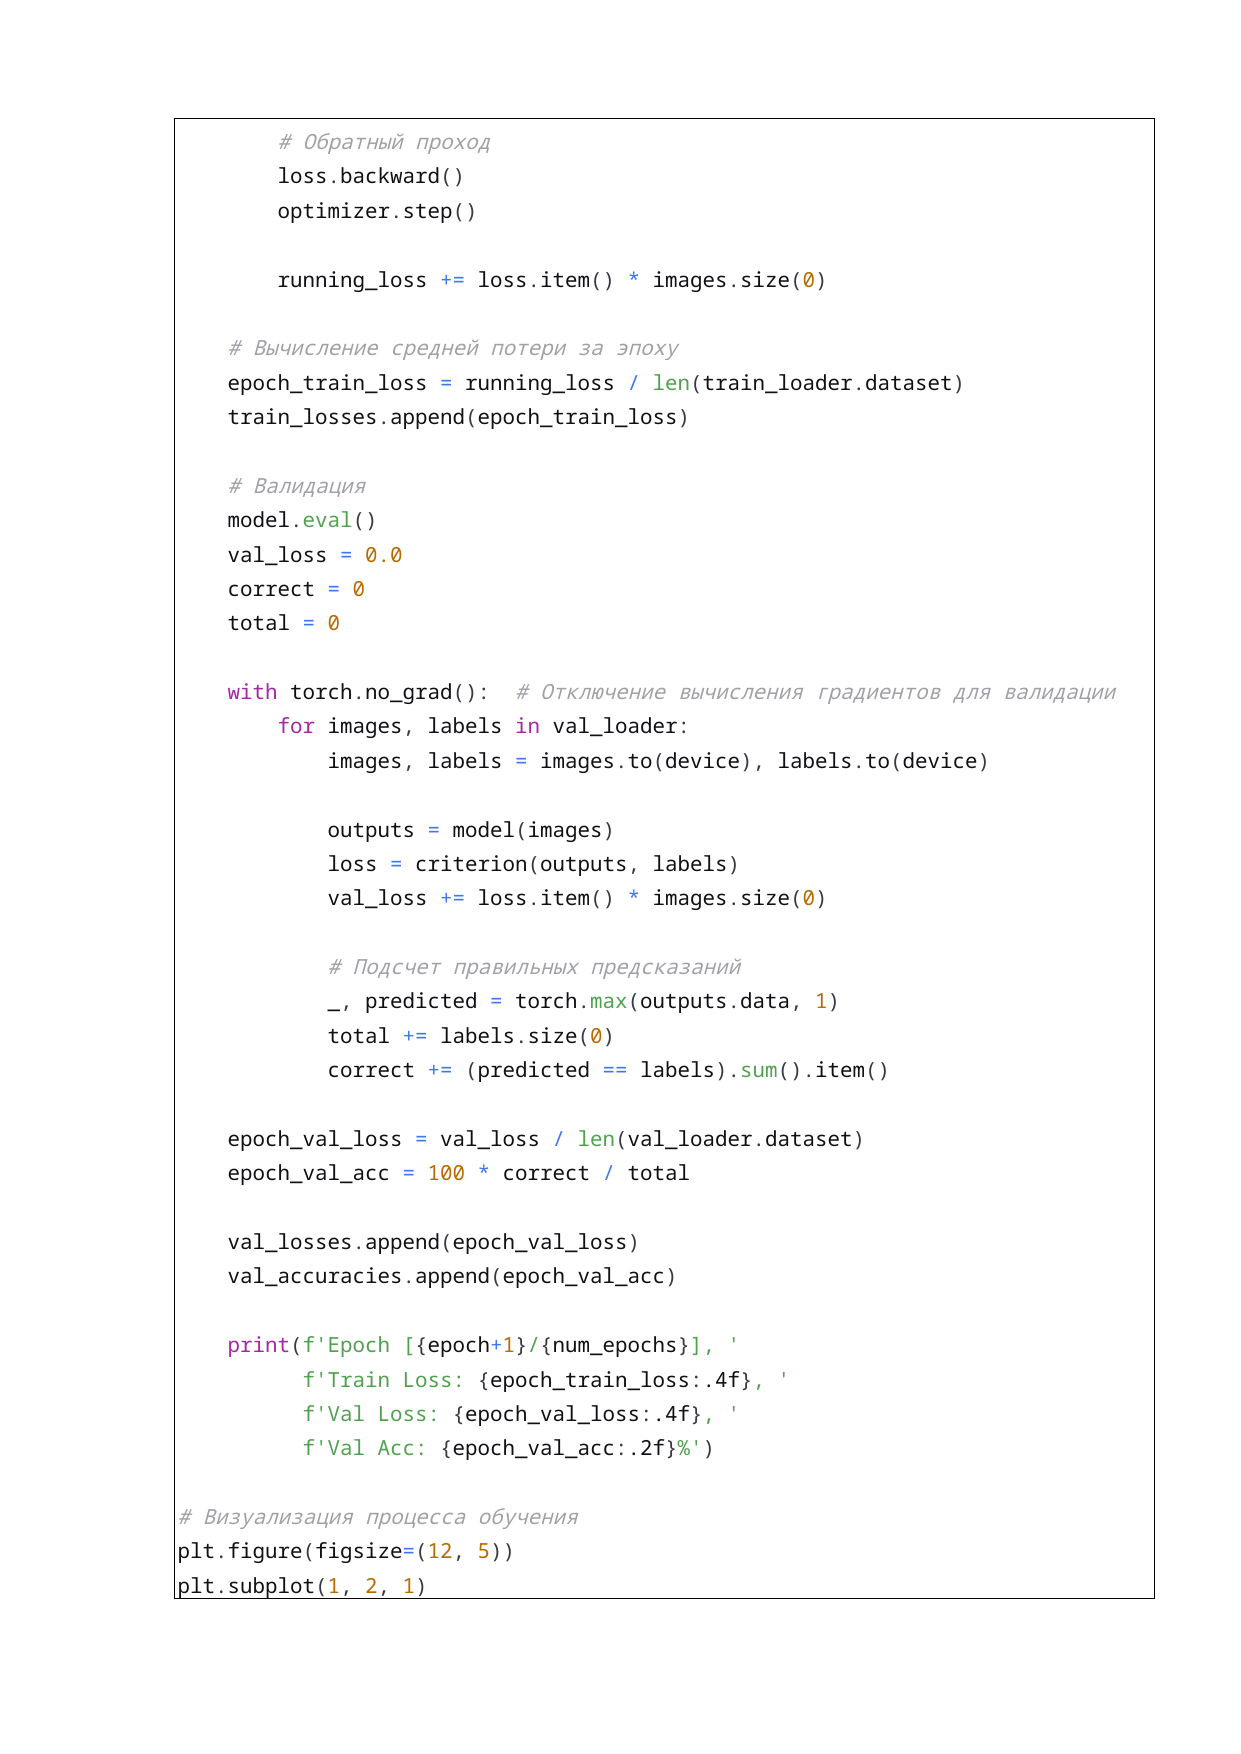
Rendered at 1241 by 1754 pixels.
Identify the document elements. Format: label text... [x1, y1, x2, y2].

text model.eval() [177, 499, 1152, 534]
text plt.subplot(1, 2, 1) [177, 1565, 1152, 1598]
text # Подсчет правильных предсказаний [177, 946, 1152, 981]
text # Визуализация процесса обучения [177, 1496, 1152, 1531]
text # Вычисление средней потери за эпоху [177, 327, 1152, 362]
text correct += (predicted == labels).sum().item() [177, 1049, 1152, 1084]
text train_losses.append(epoch_train_loss) [177, 396, 1152, 431]
text images, labels = images.to(device), labels.to(device) [177, 740, 1152, 774]
text epoch_val_acc = 100 * correct / total [177, 1152, 1152, 1187]
text f'Val Acc: {epoch_val_acc:.2f}%') [177, 1427, 1152, 1462]
text total += labels.size(0) [177, 1015, 1152, 1049]
text # Валидация [177, 465, 1152, 499]
text val_losses.append(epoch_val_loss) [177, 1221, 1152, 1256]
text outputs = model(images) [177, 809, 1152, 843]
text total = 0 [177, 602, 1152, 637]
text val_loss += loss.item() * images.size(0) [177, 877, 1152, 912]
text loss = criterion(outputs, labels) [177, 843, 1152, 877]
text _, predicted = torch.max(outputs.data, 1) [177, 981, 1152, 1015]
text plt.figure(figsize=(12, 5)) [177, 1531, 1152, 1565]
text running_loss += loss.item() * images.size(0) [177, 259, 1152, 293]
text correct = 0 [177, 568, 1152, 602]
text val_accuracies.append(epoch_val_acc) [177, 1256, 1152, 1290]
text print(f'Epoch [{epoch+1}/{num_epochs}], ' [177, 1324, 1152, 1359]
text optimizer.step() [177, 190, 1152, 224]
text epoch_train_loss = running_loss / len(train_loader.dataset) [177, 362, 1152, 396]
text # Обратный проход [175, 119, 1154, 156]
text with torch.no_grad(): # Отключение вычисления градиентов для валидации [177, 671, 1152, 706]
text f'Train Loss: {epoch_train_loss:.4f}, ' [177, 1359, 1152, 1393]
text for images, labels in val_loader: [177, 706, 1152, 740]
text epoch_val_loss = val_loss / len(val_loader.dataset) [177, 1118, 1152, 1152]
text f'Val Loss: {epoch_val_loss:.4f}, ' [177, 1393, 1152, 1427]
text val_loss = 0.0 [177, 534, 1152, 568]
text loss.backward() [177, 156, 1152, 190]
